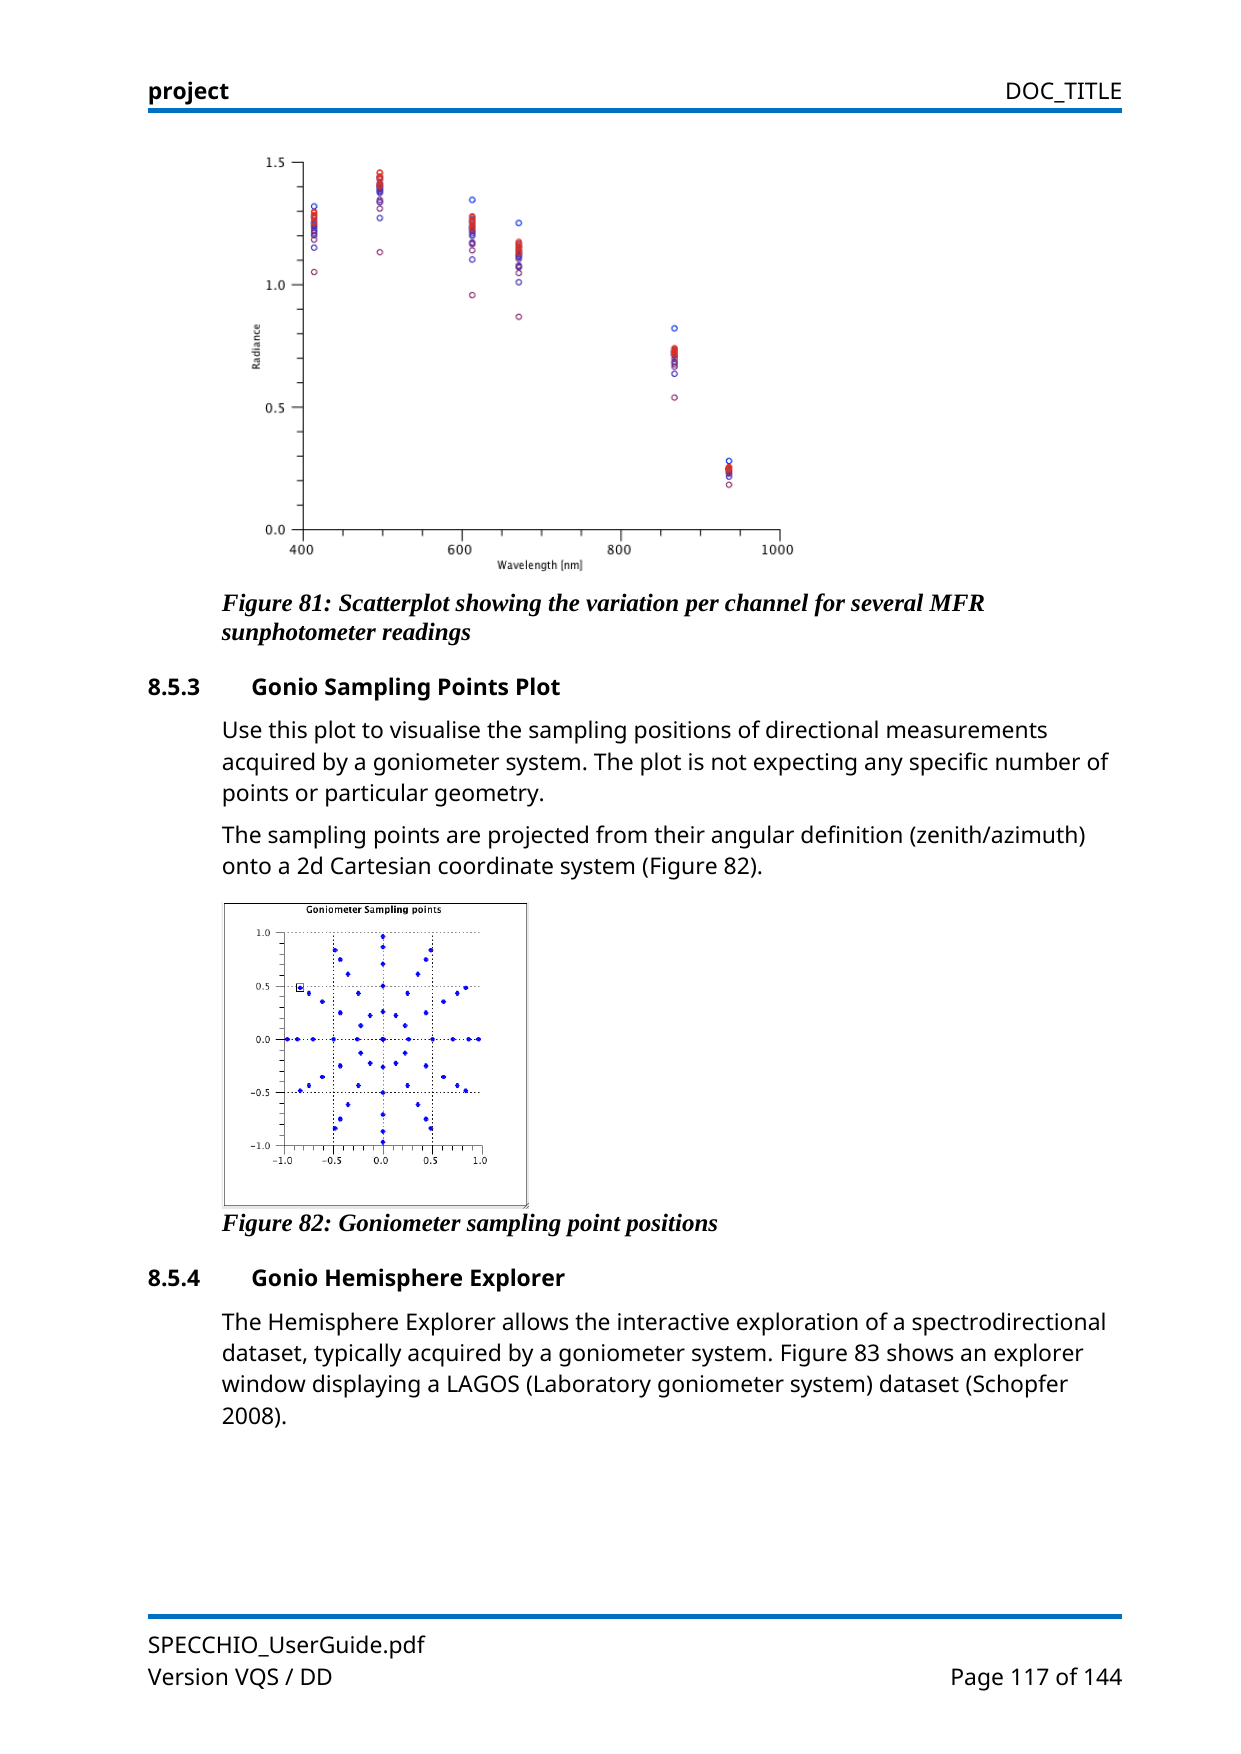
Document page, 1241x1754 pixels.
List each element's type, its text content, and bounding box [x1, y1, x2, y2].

subtitle Gonio Sampling Points Plot [148, 671, 1122, 702]
picture [221, 902, 529, 1209]
subtitle Gonio Hemisphere Explorer [148, 1262, 1122, 1293]
text Figure 81: Scatterplot showing the variation per channel for several MFR sunphotometer readings [222, 588, 1122, 646]
picture [221, 145, 812, 589]
text Use this plot to visualise the sampling positions of directional measurements acquired by a goniometer system. The plot is not expecting any specific number of points or particular geometry. [222, 714, 1122, 808]
text Figure 82: Goniometer sampling point positions [222, 1208, 1122, 1237]
